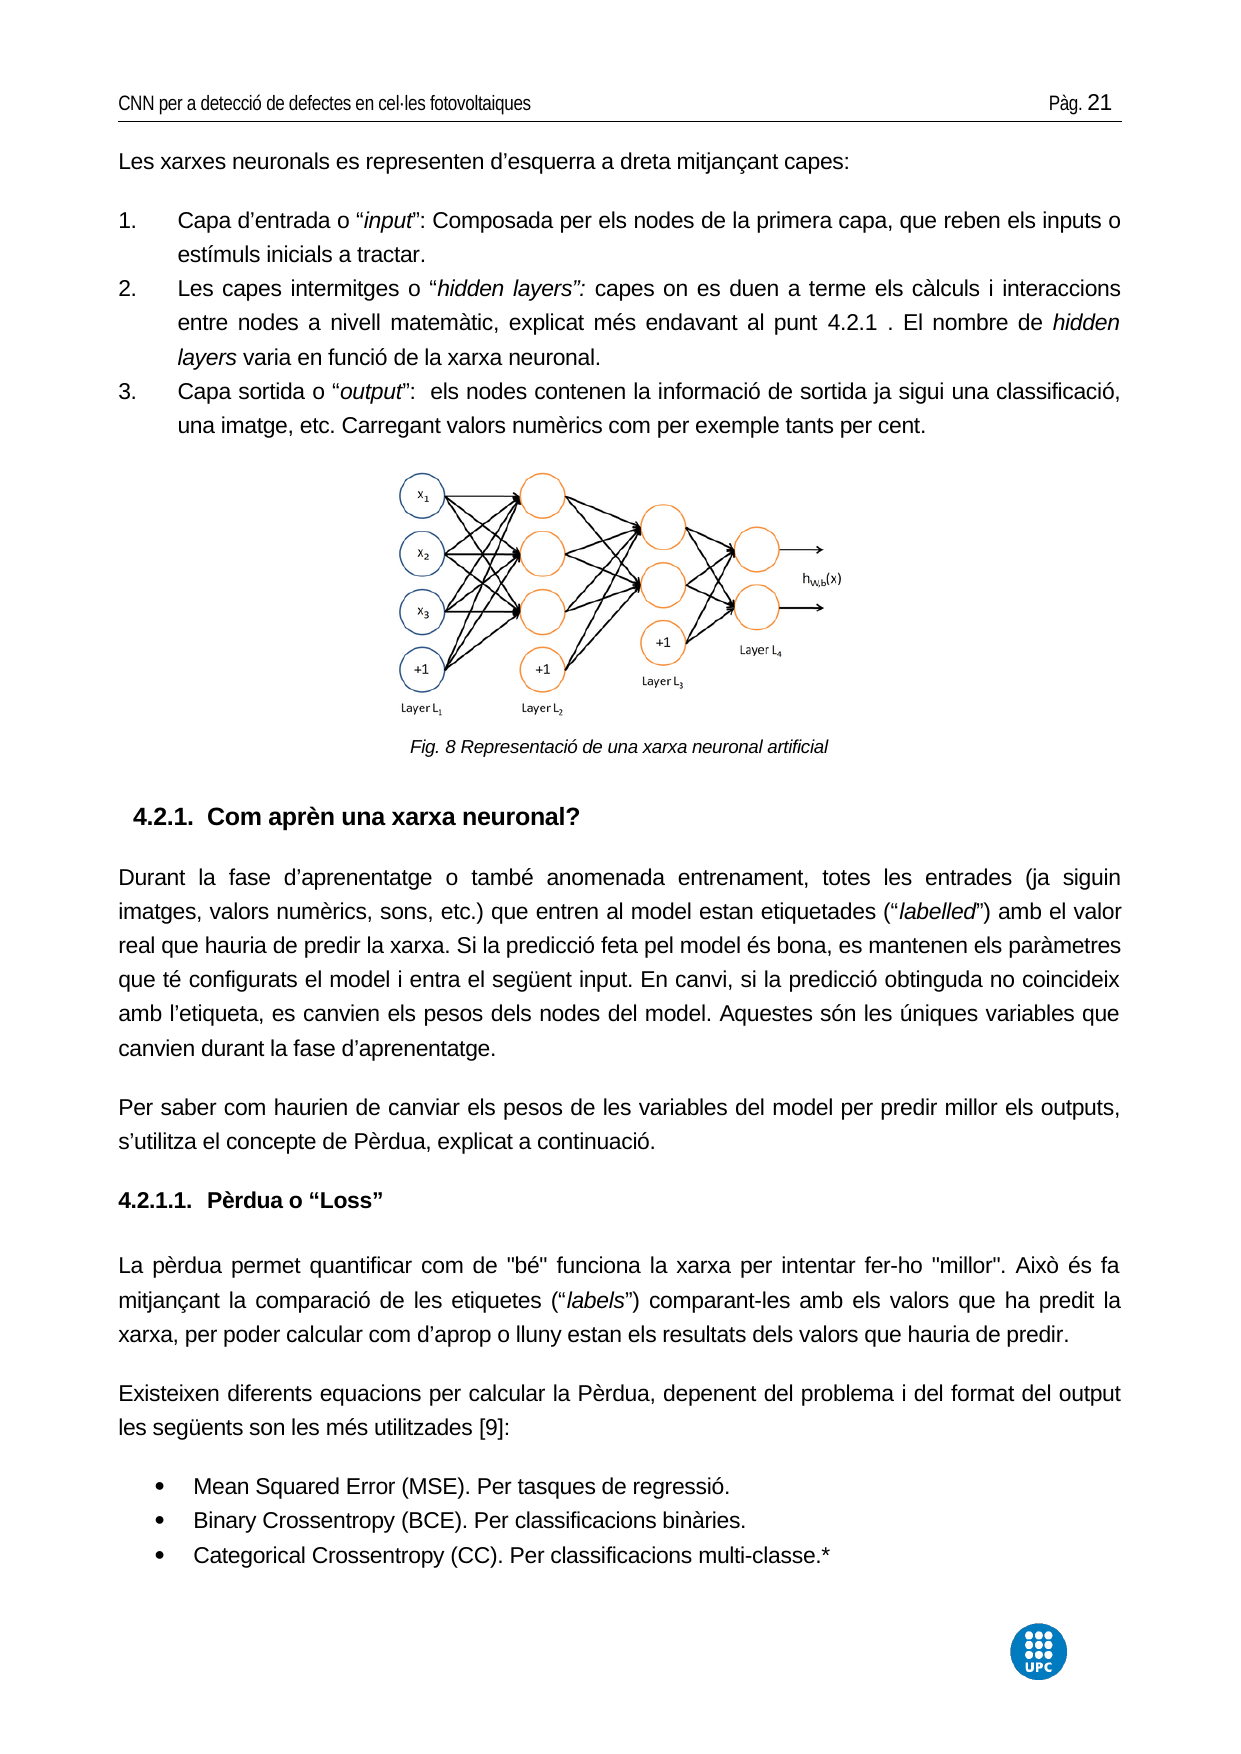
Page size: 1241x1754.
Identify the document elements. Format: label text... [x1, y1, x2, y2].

subtitle Com aprèn una xarxa neuronal? [133, 801, 1122, 830]
list Binary Crossentropy (BCE). Per classificacions binàries. [156, 1507, 1122, 1534]
list Categorical Crossentropy (CC). Per classificacions multi-classe.* [156, 1542, 1122, 1568]
text Fig. 8 Representació de una xarxa neuronal artificial [118, 736, 1122, 757]
text Per saber com haurien de canviar els pesos de les variables del model per predir millor els outputs, s’utilitza el concepte de Pèrdua, explicat a continuació. [118, 1094, 1122, 1154]
list Capa sortida o “output”: els nodes contenen la informació de sortida ja sigui una classificació, una imatge, etc. Carregant valors numèrics com per exemple tants per cent. [118, 378, 1122, 438]
text La pèrdua permet quantificar com de "bé" funciona la xarxa per intentar fer-ho "millor". Això és fa mitjançant la comparació de les etiquetes (“labels”) comparant-les amb els valors que ha predit la xarxa, per poder calcular com d’aprop o lluny estan els resultats dels valors que hauria de predir. [118, 1252, 1122, 1347]
list Les capes intermitges o “hidden layers”: capes on es duen a terme els càlculs i interaccions entre nodes a nivell matemàtic, explicat més endavant al punt 4.2.1 . El nombre de hidden layers varia en funció de la xarxa neuronal. [118, 275, 1122, 370]
subtitle Pèrdua o “Loss” [118, 1187, 1122, 1213]
text Les xarxes neuronals es representen d’esquerra a dreta mitjançant capes: [118, 148, 1122, 174]
picture [397, 471, 844, 716]
text Durant la fase d’aprenentatge o també anomenada entrenament, totes les entrades (ja siguin imatges, valors numèrics, sons, etc.) que entren al model estan etiquetades (“labelled”) amb el valor real que hauria de predir la xarxa. Si la predicció feta pel model és bona, es mantenen els paràmetres que té configurats el model i entra el següent input. En canvi, si la predicció obtinguda no coincideix amb l’etiqueta, es canvien els pesos dels nodes del model. Aquestes són les úniques variables que canvien durant la fase d’aprenentatge. [118, 864, 1122, 1061]
text Existeixen diferents equacions per calcular la Pèrdua, depenent del problema i del format del output les següents son les més utilitzades [9]: [118, 1380, 1122, 1441]
list Mean Squared Error (MSE). Per tasques de regressió. [156, 1473, 1122, 1500]
list Capa d’entrada o “input”: Composada per els nodes de la primera capa, que reben els inputs o estímuls inicials a tractar. [118, 207, 1122, 267]
picture [1003, 1616, 1074, 1687]
